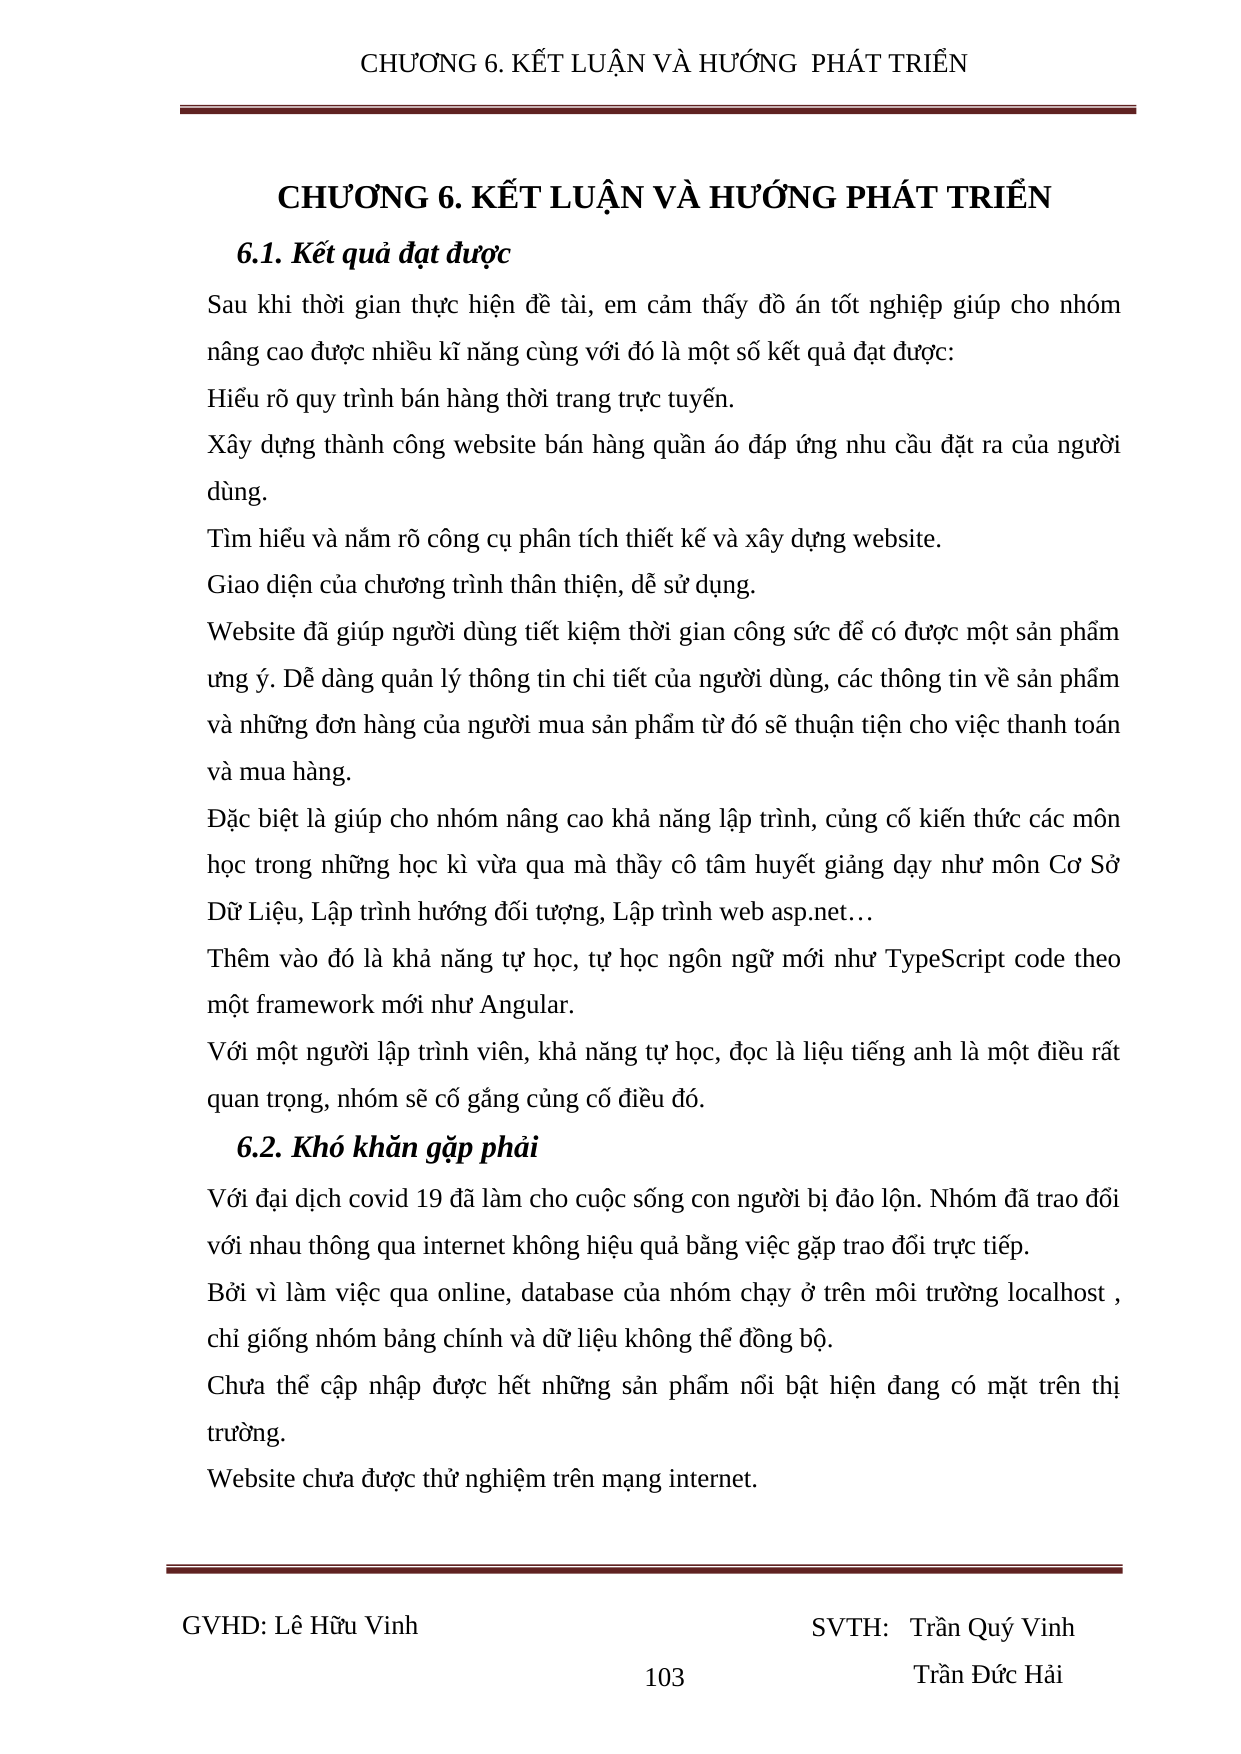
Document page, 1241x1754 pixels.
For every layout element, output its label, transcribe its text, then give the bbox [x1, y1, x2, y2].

text Với đại dịch covid 19 đã làm cho cuộc sống con người bị đảo lộn. Nhóm đã trao đổi với nhau thông qua internet không hiệu quả bằng việc gặp trao đổi trực tiếp. [207, 1182, 1122, 1260]
text Thêm vào đó là khả năng tự học, tự học ngôn ngữ mới như TypeScript code theo một framework mới như Angular. [207, 942, 1122, 1020]
text Website đã giúp người dùng tiết kiệm thời gian công sức để có được một sản phẩm ưng ý. Dễ dàng quản lý thông tin chi tiết của người dùng, các thông tin về sản phẩm và những đơn hàng của người mua sản phẩm từ đó sẽ thuận tiện cho việc thanh toán và mua hàng. [207, 615, 1122, 786]
subtitle KẾT LUẬN VÀ HƯỚNG PHÁT TRIỂN [207, 177, 1122, 216]
subtitle Khó khăn gặp phải [207, 1128, 1122, 1164]
text Với một người lập trình viên, khả năng tự học, đọc là liệu tiếng anh là một điều rất quan trọng, nhóm sẽ cố gắng củng cố điều đó. [207, 1035, 1122, 1113]
text Sau khi thời gian thực hiện đề tài, em cảm thấy đồ án tốt nghiệp giúp cho nhóm nâng cao được nhiều kĩ năng cùng với đó là một số kết quả đạt được: [207, 288, 1122, 366]
text Website chưa được thử nghiệm trên mạng internet. [207, 1462, 1122, 1493]
text Xây dựng thành công website bán hàng quần áo đáp ứng nhu cầu đặt ra của người dùng. [207, 428, 1122, 506]
text Hiểu rõ quy trình bán hàng thời trang trực tuyến. [207, 382, 1122, 413]
text Đặc biệt là giúp cho nhóm nâng cao khả năng lập trình, củng cố kiến thức các môn học trong những học kì vừa qua mà thầy cô tâm huyết giảng dạy như môn Cơ Sở Dữ Liệu, Lập trình hướng đối tượng, Lập trình web asp.net… [207, 802, 1122, 926]
subtitle Kết quả đạt được [207, 235, 1122, 271]
text Bởi vì làm việc qua online, database của nhóm chạy ở trên môi trường localhost , chỉ giống nhóm bảng chính và dữ liệu không thể đồng bộ. [207, 1276, 1122, 1353]
text Tìm hiểu và nắm rõ công cụ phân tích thiết kế và xây dựng website. [207, 522, 1122, 553]
text Giao diện của chương trình thân thiện, dễ sử dụng. [207, 568, 1122, 600]
text Chưa thể cập nhập được hết những sản phẩm nổi bật hiện đang có mặt trên thị trường. [207, 1369, 1122, 1447]
